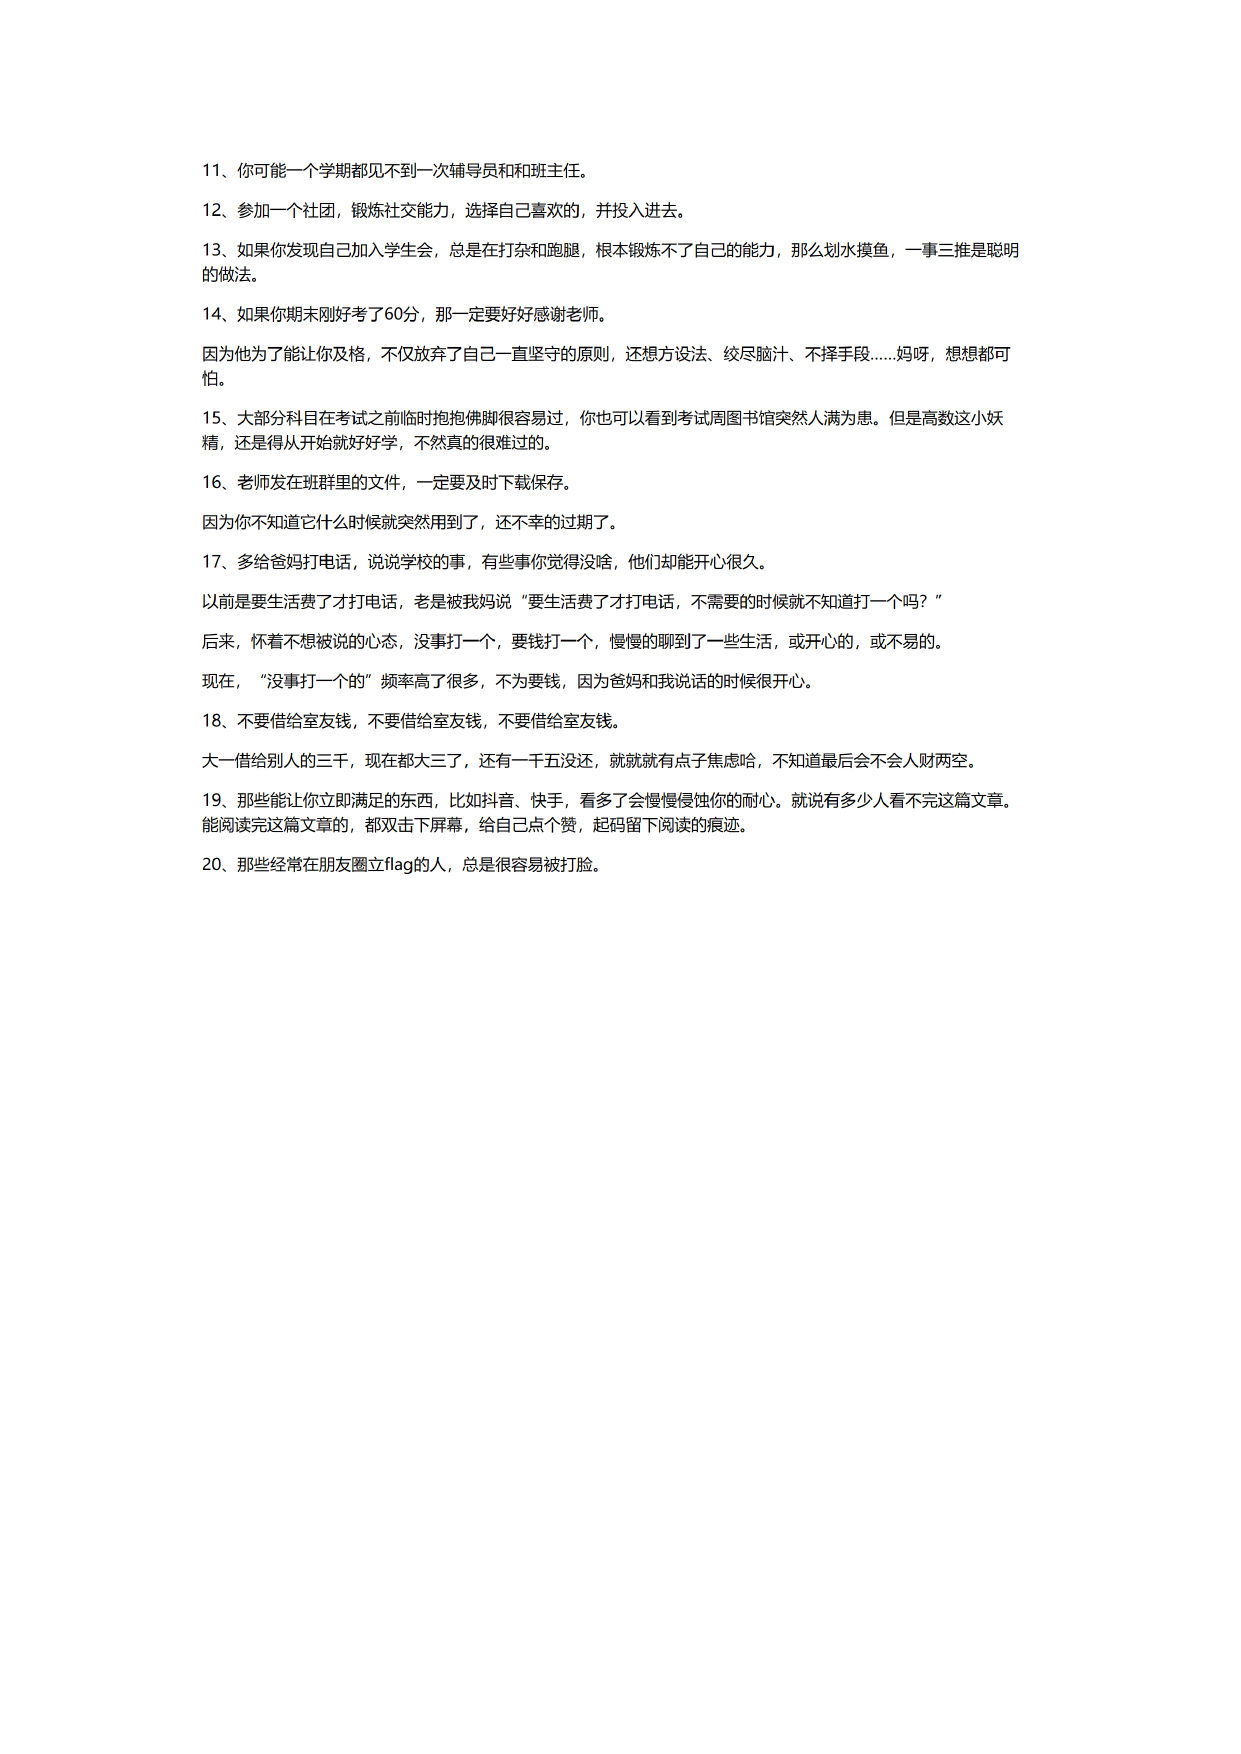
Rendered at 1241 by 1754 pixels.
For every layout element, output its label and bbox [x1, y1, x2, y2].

picture [187, 162, 1052, 880]
